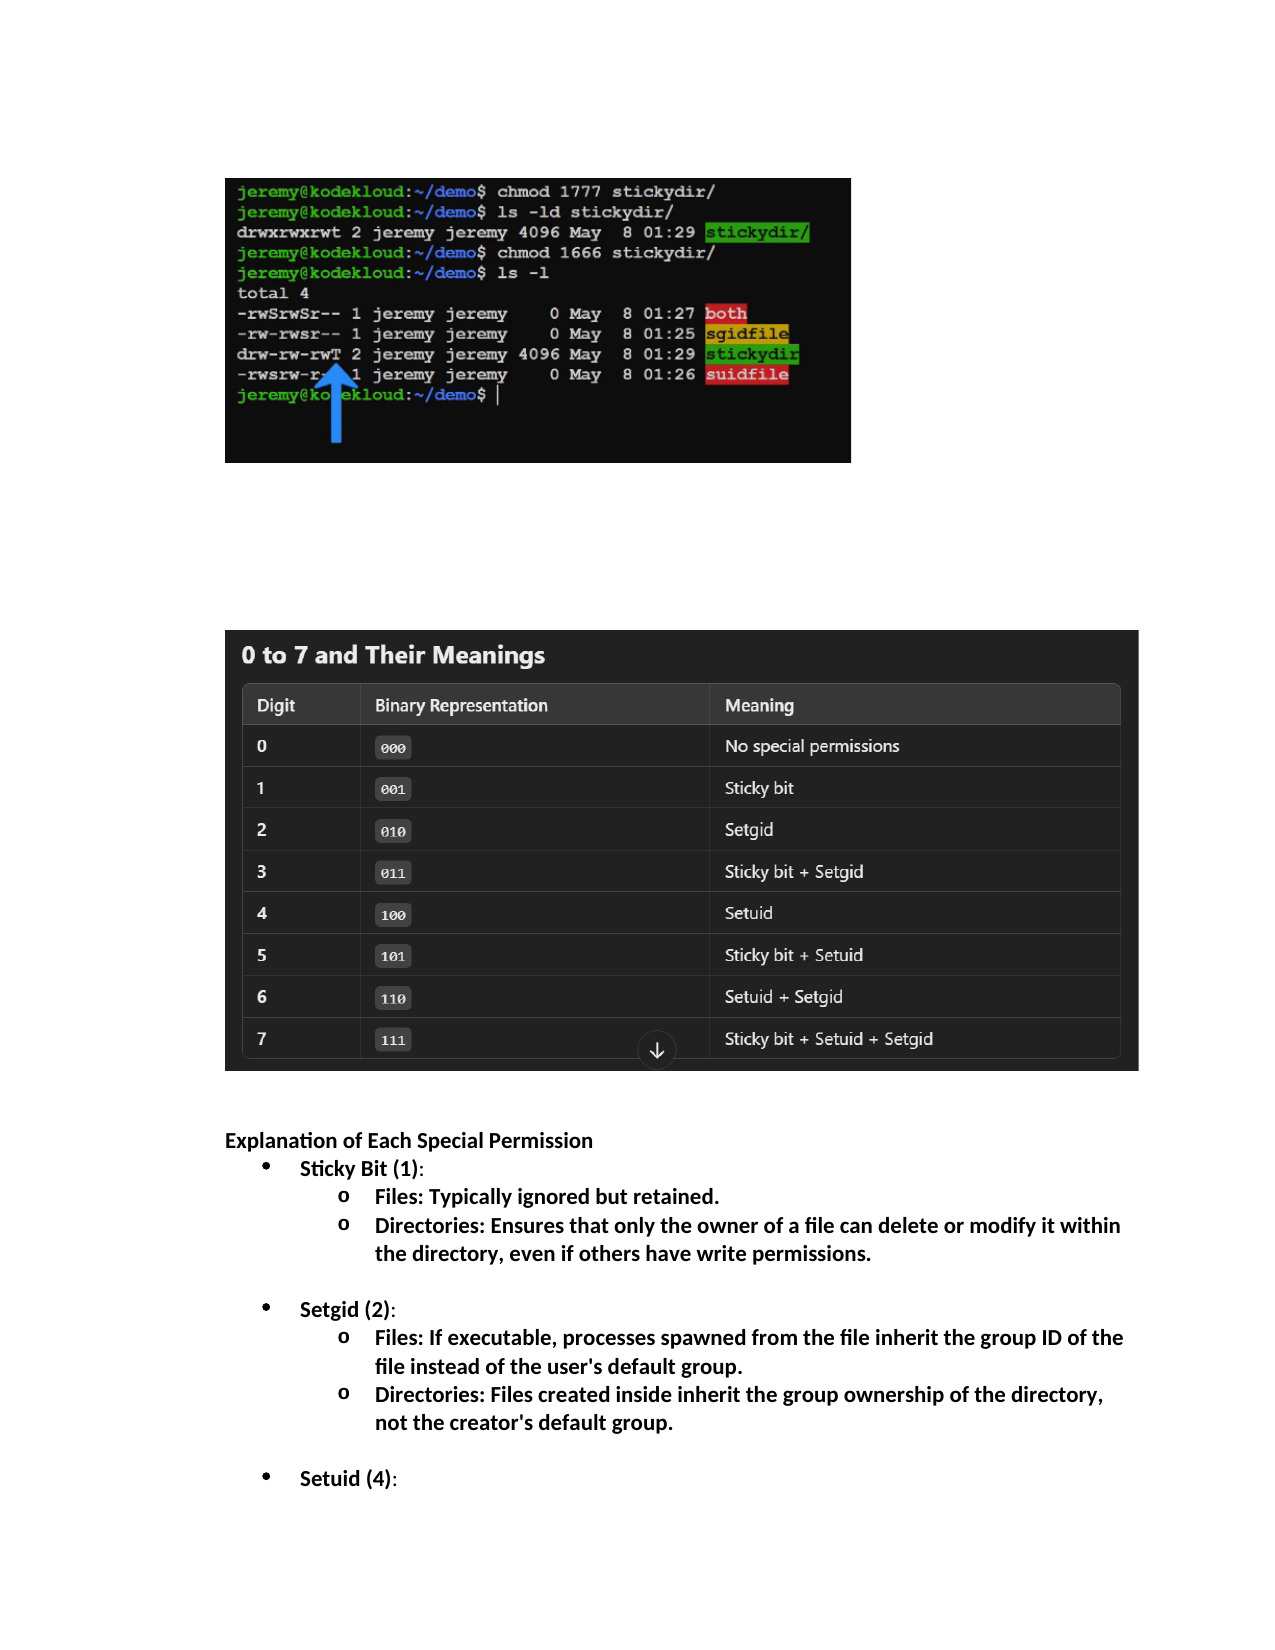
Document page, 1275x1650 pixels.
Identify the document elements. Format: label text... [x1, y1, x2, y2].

list Sticky Bit (1): [262, 1154, 1125, 1182]
text Explanation of Each Special Permission [225, 1126, 1125, 1154]
list Directories: Files created inside inherit the group ownership of the directory, not the creator's default group. [337, 1380, 1125, 1436]
list Setuid (4): [262, 1464, 1125, 1492]
picture [225, 178, 852, 463]
list Files: Typically ignored but retained. [337, 1182, 1125, 1211]
picture [225, 630, 1139, 1071]
list Setgid (2): [262, 1295, 1125, 1323]
list Directories: Ensures that only the owner of a file can delete or modify it within the directory, even if others have write permissions. [337, 1211, 1125, 1267]
list Files: If executable, processes spawned from the file inherit the group ID of the file instead of the user's default group. [337, 1323, 1125, 1380]
